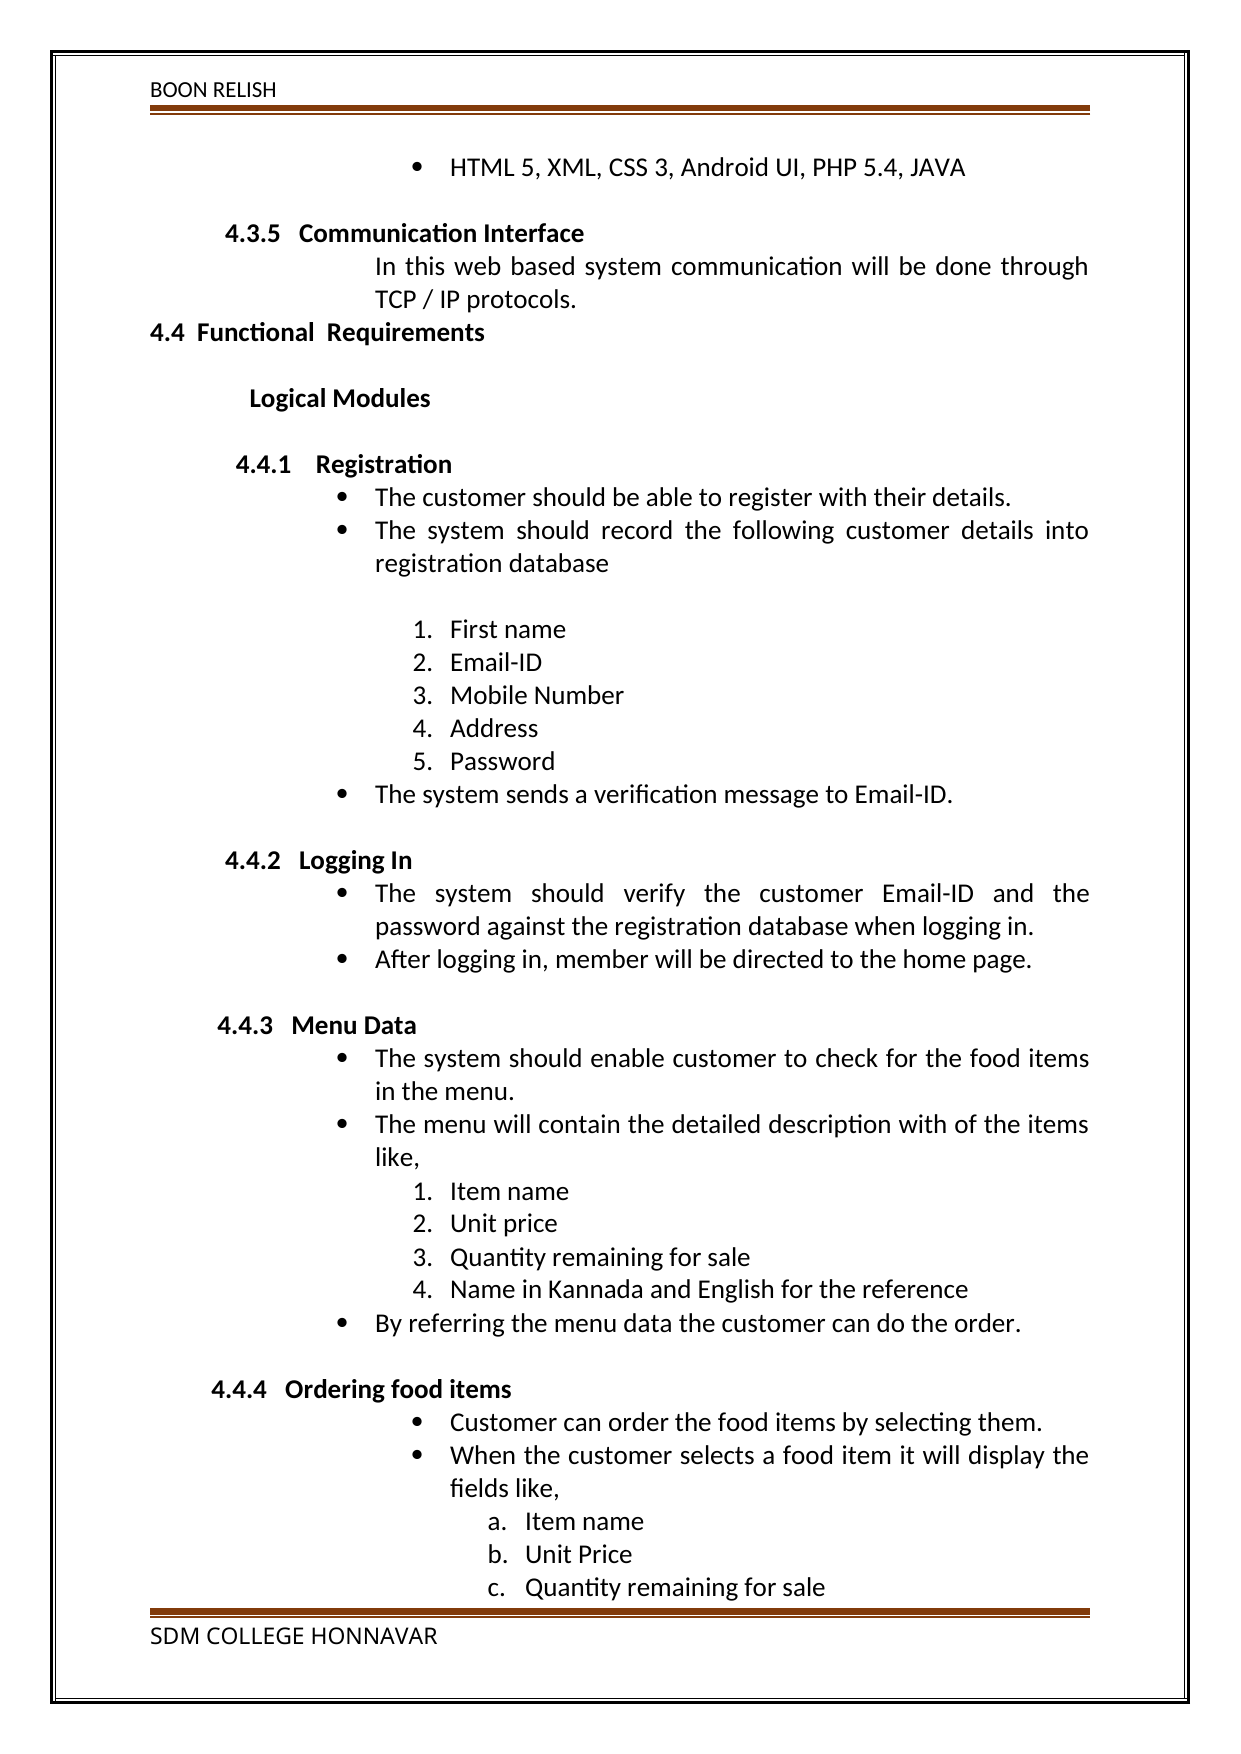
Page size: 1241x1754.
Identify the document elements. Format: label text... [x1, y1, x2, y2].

list The system should record the following customer details into registration database [337, 513, 1090, 579]
list When the customer selects a food item it will display the fields like, [412, 1438, 1090, 1504]
list In this web based system communication will be done through TCP / IP protocols. [375, 249, 1090, 315]
list Name in Kannada and English for the reference [412, 1273, 1090, 1306]
text 4.4 Functional Requirements [150, 315, 1090, 348]
list Unit price [412, 1207, 1090, 1240]
list Password [412, 744, 1090, 777]
list HTML 5, XML, CSS 3, Android UI, PHP 5.4, JAVA [412, 150, 1090, 183]
text 4.4.3 Menu Data [150, 1008, 1090, 1042]
list Item name [487, 1504, 1090, 1537]
list The system should verify the customer Email-ID and the password against the registration database when logging in. [337, 876, 1090, 942]
list After logging in, member will be directed to the home page. [337, 942, 1090, 976]
list Quantity remaining for sale [412, 1240, 1090, 1273]
list The menu will contain the detailed description with of the items like, [337, 1108, 1090, 1174]
list Customer can order the food items by selecting them. [412, 1405, 1090, 1438]
text 4.4.2 Logging In [150, 843, 1090, 876]
list By referring the menu data the customer can do the order. [337, 1306, 1090, 1339]
list Item name [412, 1174, 1090, 1207]
text 4.4.1 Registration [150, 447, 1090, 480]
list Address [412, 711, 1090, 744]
list Quantity remaining for sale [487, 1570, 1090, 1603]
list The system sends a verification message to Email-ID. [337, 777, 1090, 810]
text 4.4.4 Ordering food items [150, 1372, 1090, 1405]
list Unit Price [487, 1537, 1090, 1570]
text Logical Modules [150, 381, 1090, 414]
list The customer should be able to register with their details. [337, 480, 1090, 513]
list The system should enable customer to check for the food items in the menu. [337, 1042, 1090, 1108]
text 4.3.5 Communication Interface [225, 216, 1090, 249]
list Email-ID [412, 645, 1090, 678]
list First name [412, 612, 1090, 645]
list Mobile Number [412, 678, 1090, 711]
